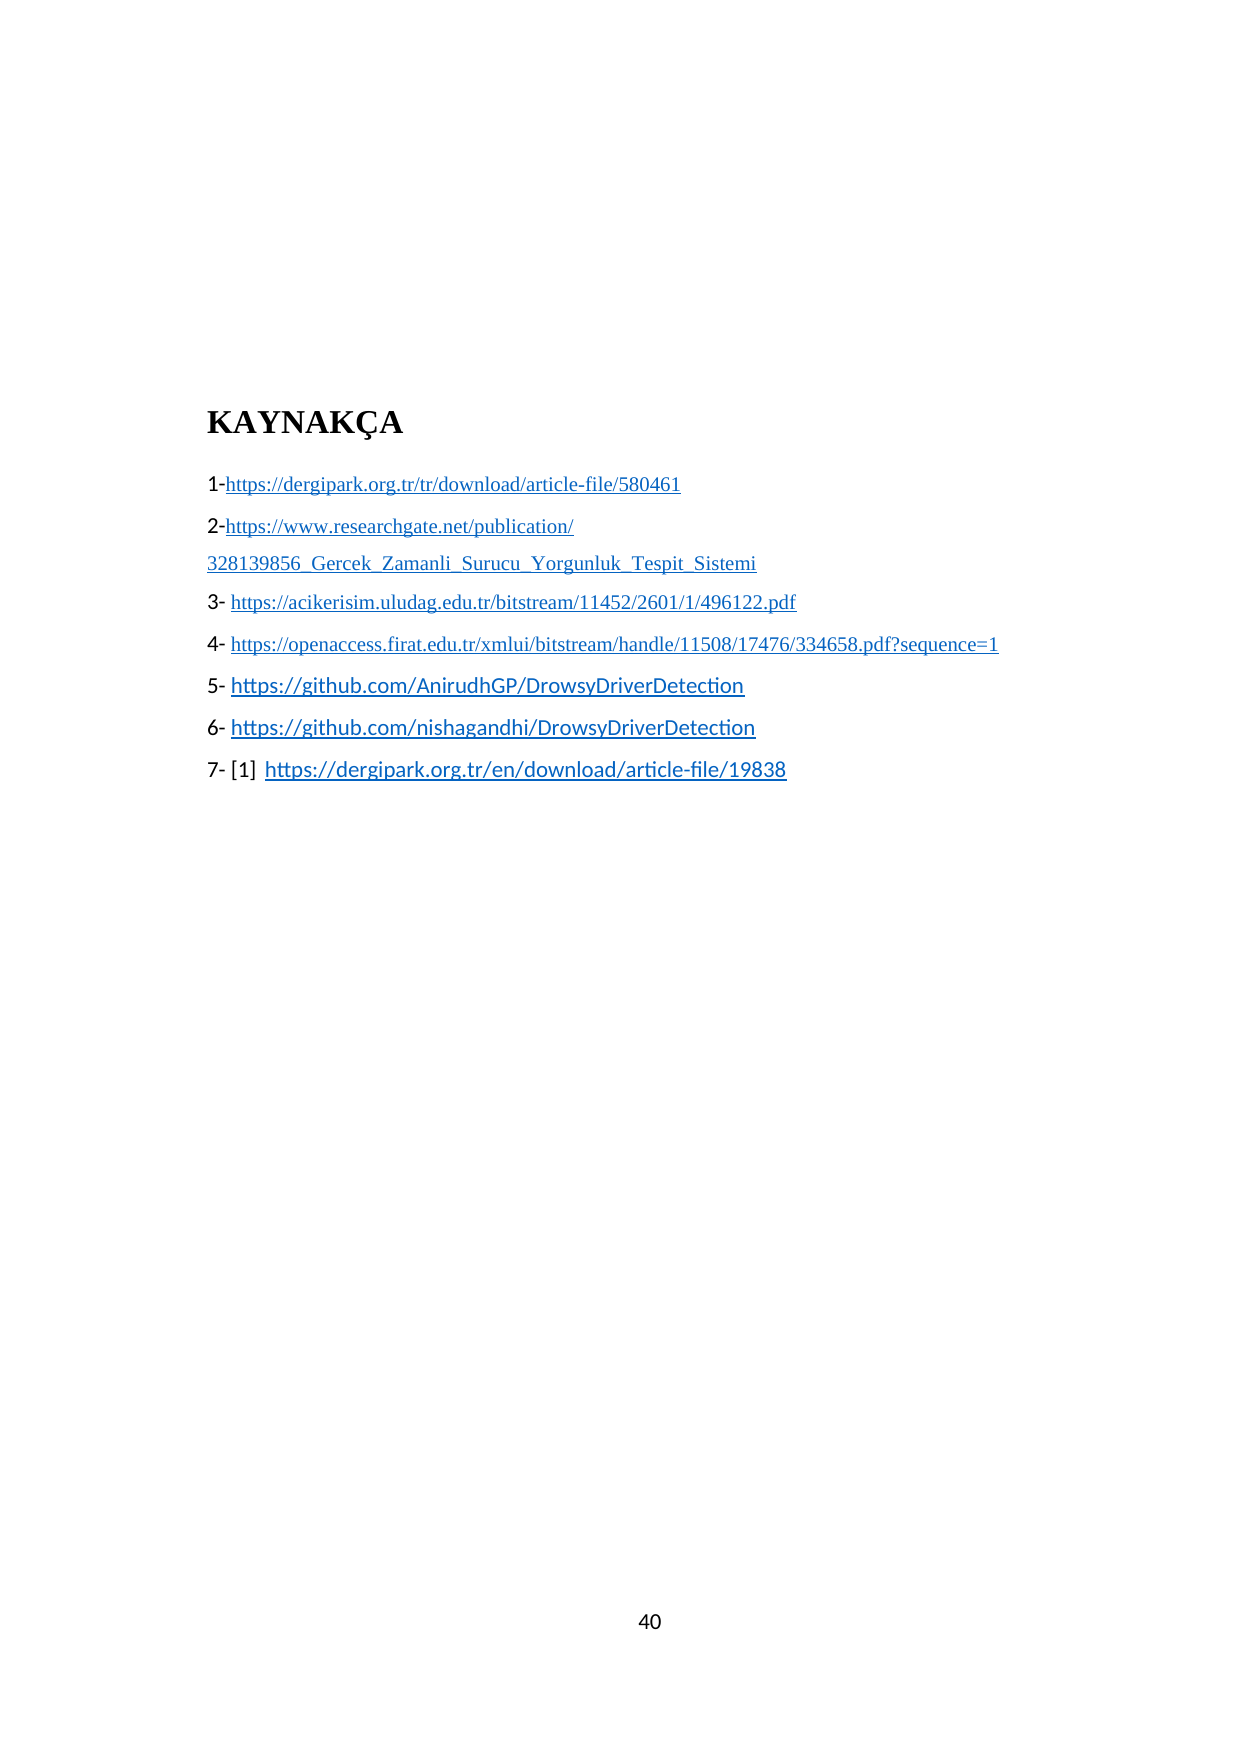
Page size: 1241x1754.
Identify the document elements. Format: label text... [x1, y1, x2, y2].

text 4- https://openaccess.firat.edu.tr/xmlui/bitstream/handle/11508/17476/334658.pdf?sequence=1 [207, 629, 1092, 657]
text 1-https://dergipark.org.tr/tr/download/article-file/580461 [207, 469, 1092, 497]
subtitle KAYNAKÇA [207, 403, 1092, 441]
text 7- [1] https://dergipark.org.tr/en/download/article-file/19838 [207, 755, 1092, 783]
text 5- https://github.com/AnirudhGP/DrowsyDriverDetection [207, 671, 1092, 699]
text 2-https://www.researchgate.net/publication/328139856_Gercek_Zamanli_Surucu_Yorgunluk_Tespit_Sistemi [207, 511, 1092, 575]
text 6- https://github.com/nishagandhi/DrowsyDriverDetection [207, 713, 1092, 741]
text 3- https://acikerisim.uludag.edu.tr/bitstream/11452/2601/1/496122.pdf [207, 587, 1092, 615]
